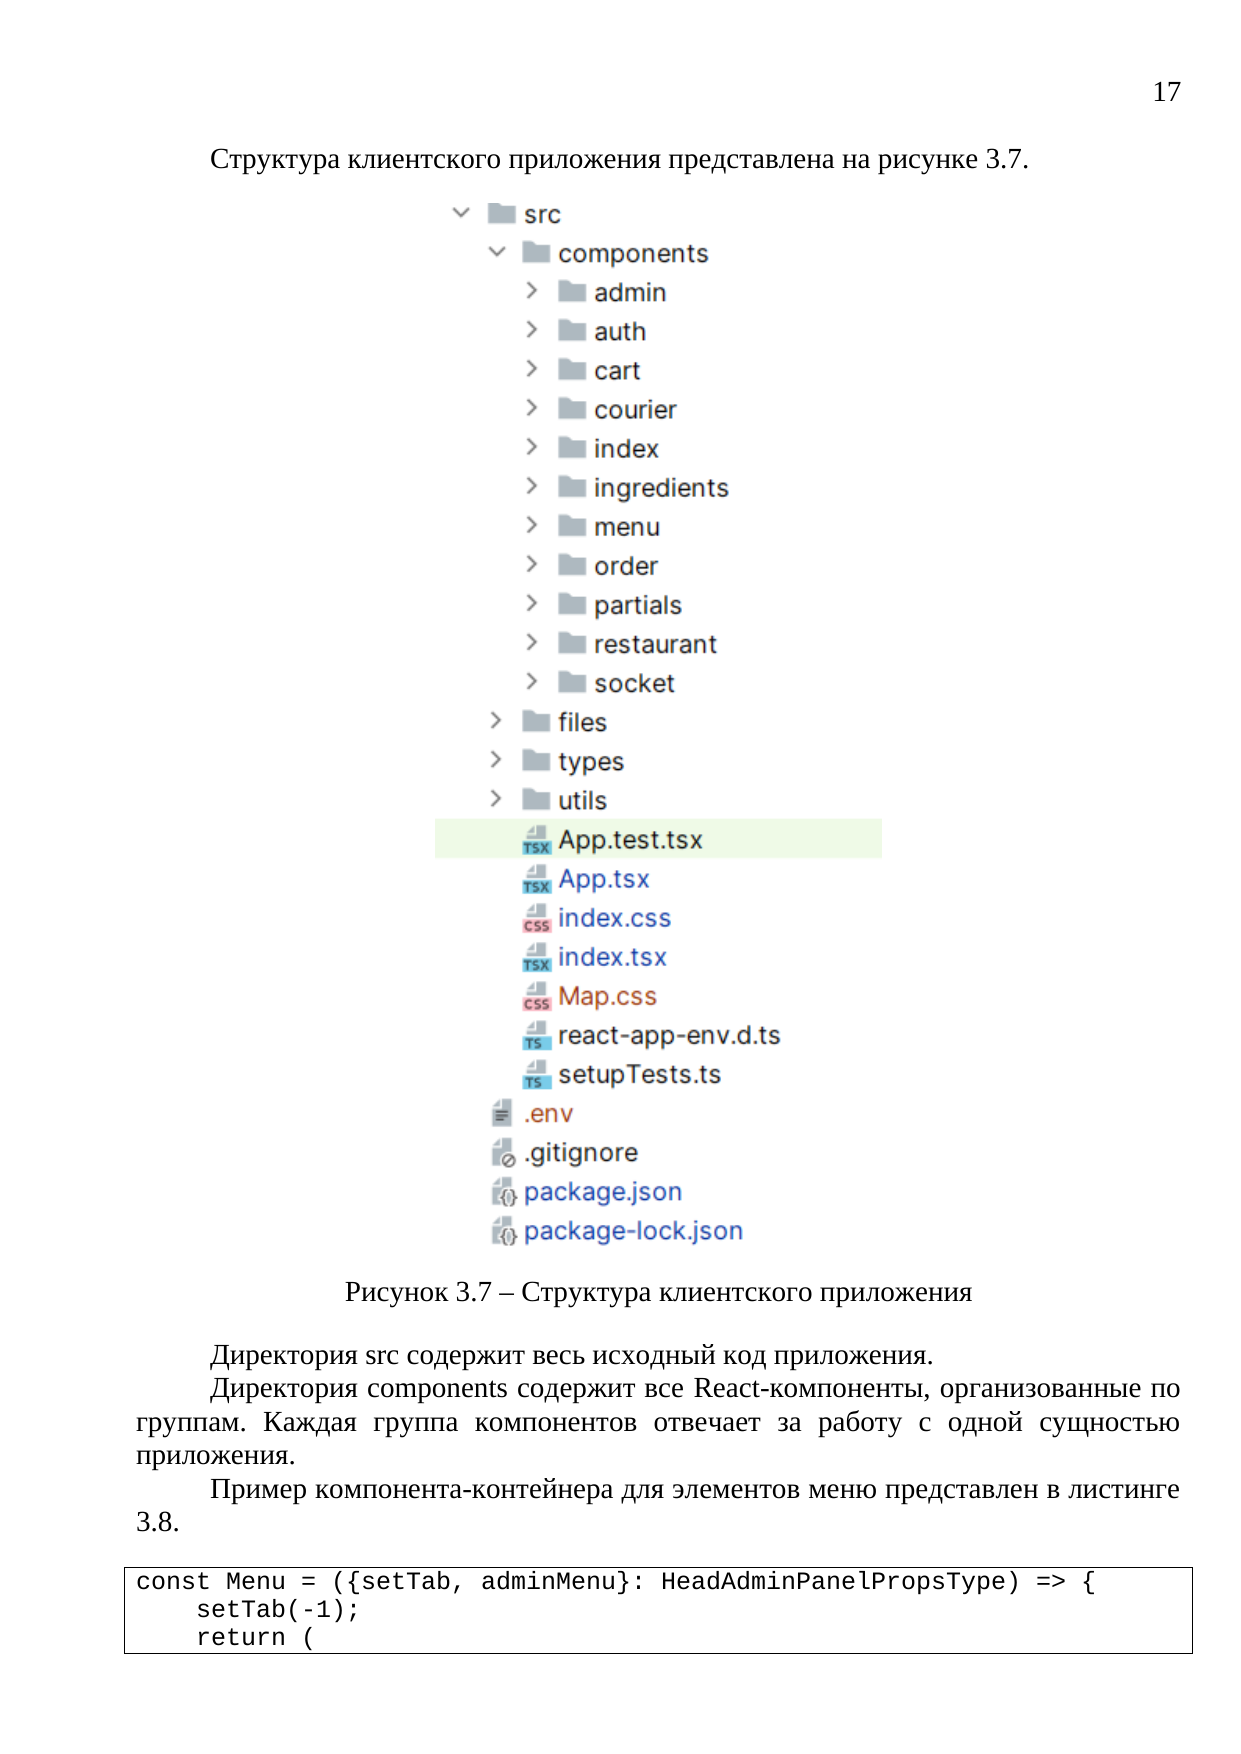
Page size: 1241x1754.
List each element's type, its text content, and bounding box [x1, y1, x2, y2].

text Директория src содержит весь исходный код приложения. [136, 1337, 1181, 1370]
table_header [125, 1568, 1192, 1653]
text Структура клиентского приложения представлена на рисунке 3.7. [136, 141, 1181, 174]
text Пример компонента-контейнера для элементов меню представлен в листинге 3.8. [136, 1471, 1181, 1538]
picture [435, 203, 882, 1249]
text Рисунок 3.7 – Структура клиентского приложения [136, 1274, 1181, 1308]
text Директория components содержит все React-компоненты, организованные по группам. Каждая группа компонентов отвечает за работу с одной сущностью приложения. [136, 1370, 1181, 1471]
